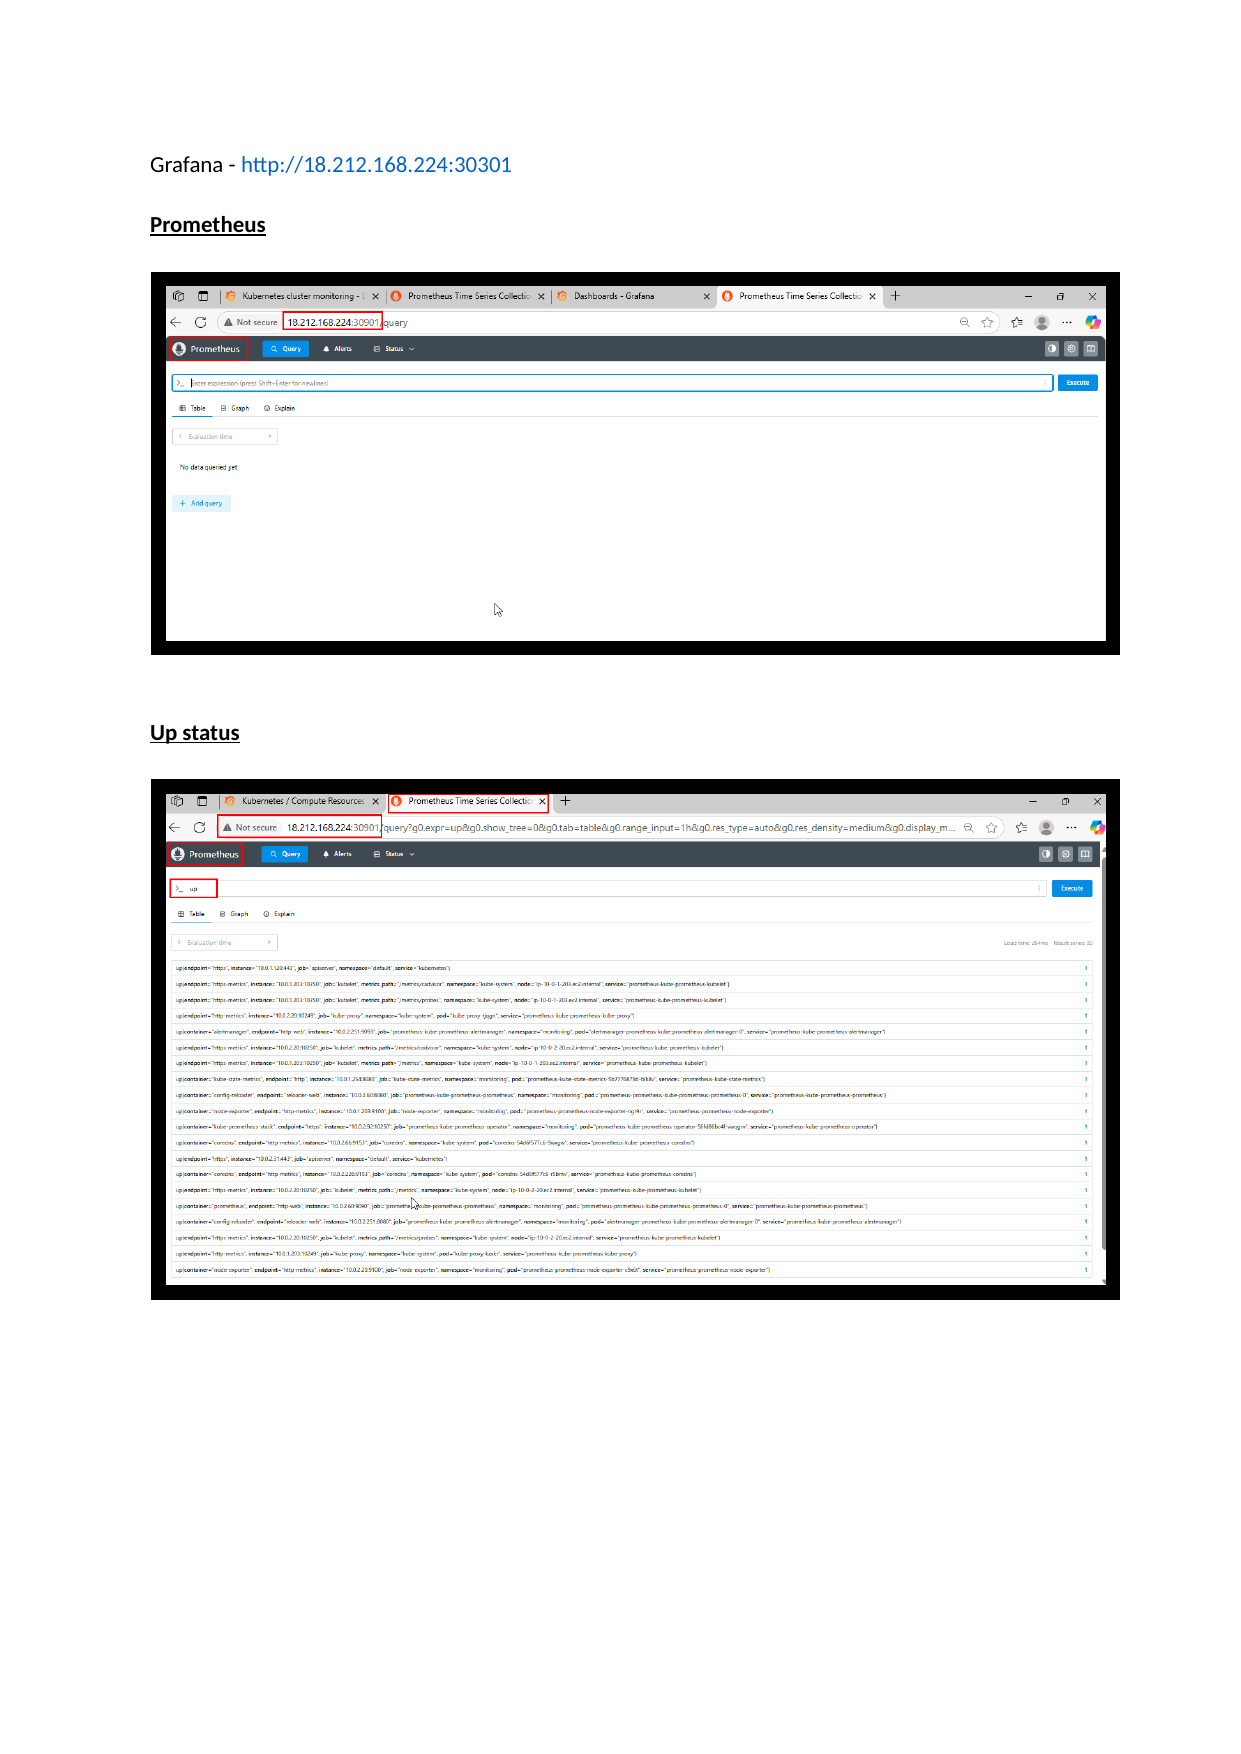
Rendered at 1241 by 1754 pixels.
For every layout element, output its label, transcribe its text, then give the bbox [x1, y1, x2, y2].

text Grafana - http://18.212.168.224:30301 [150, 150, 1090, 178]
picture [166, 794, 1106, 1285]
picture [166, 286, 1106, 641]
text Prometheus [150, 210, 1090, 238]
text Up status [150, 718, 1090, 776]
